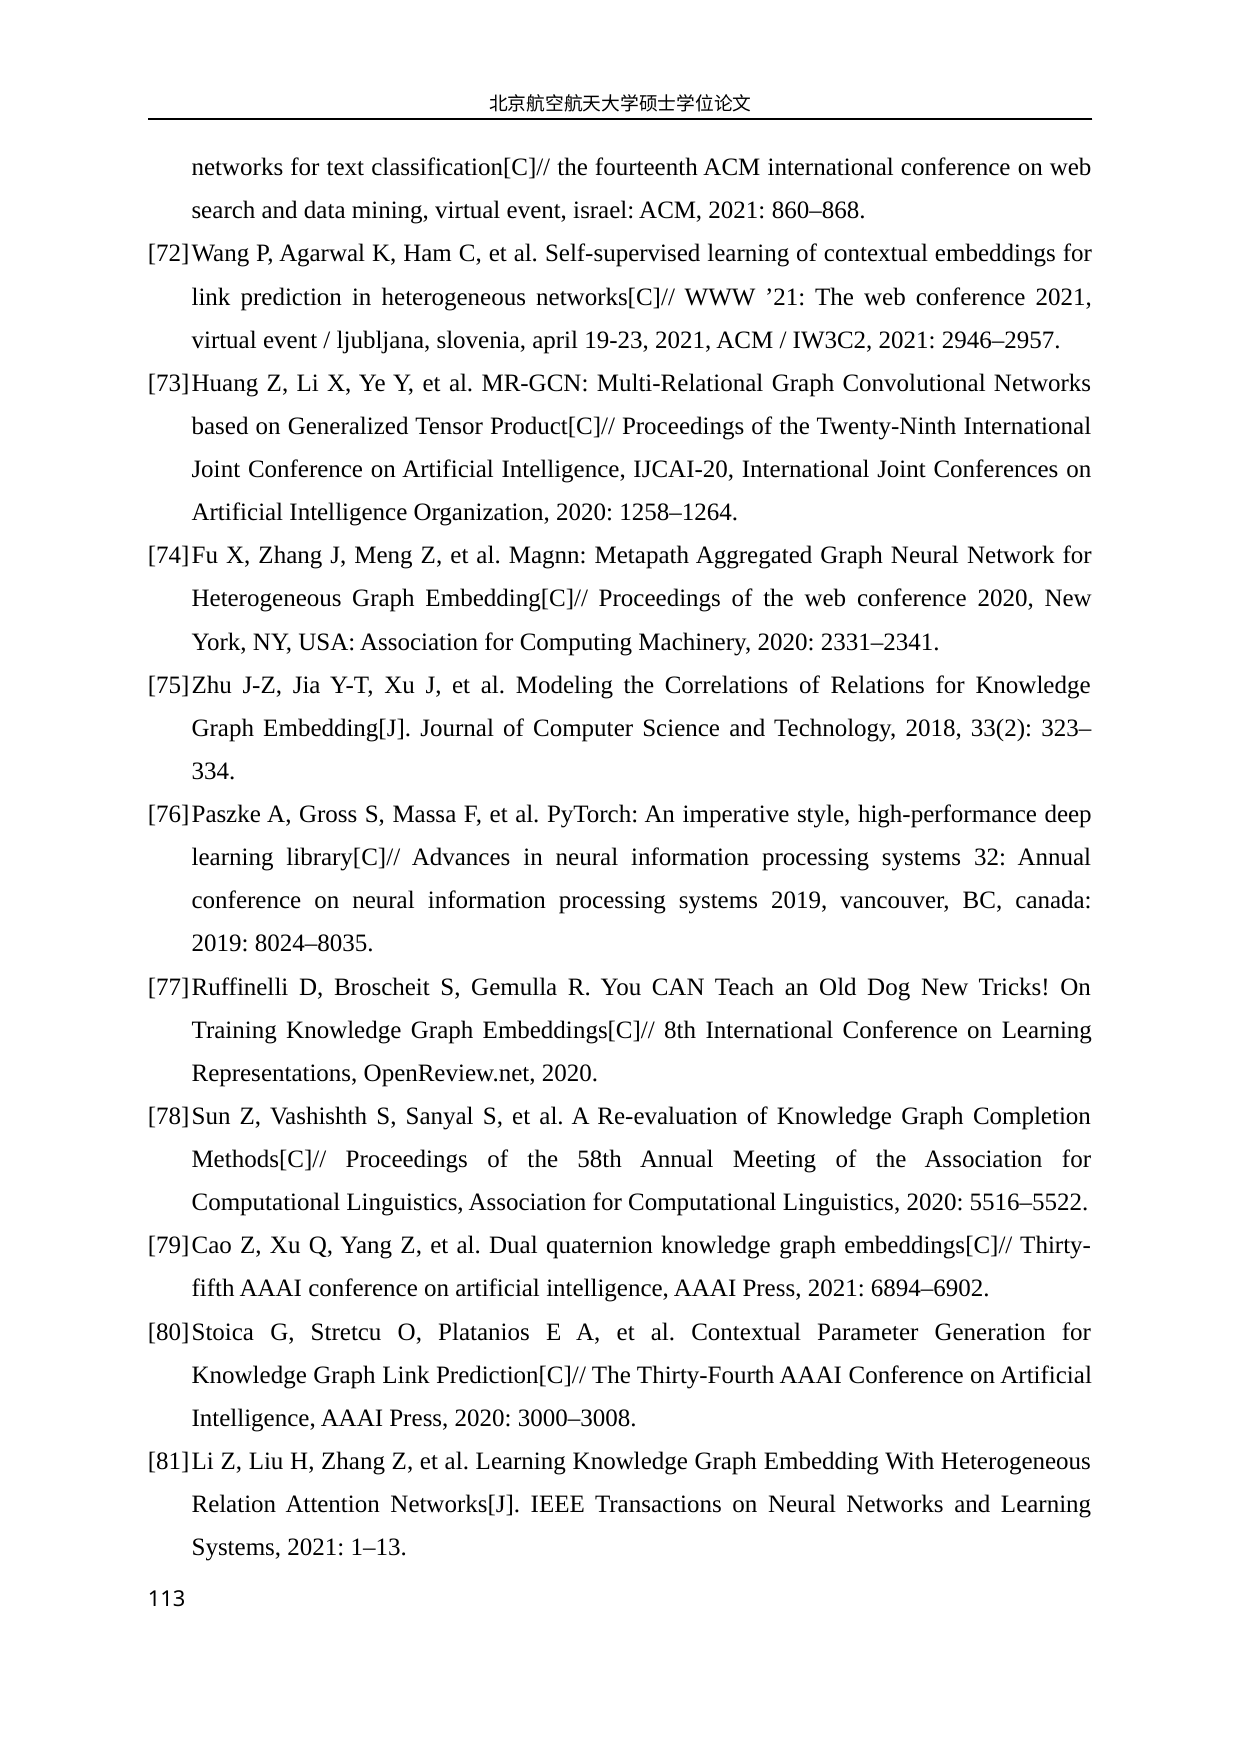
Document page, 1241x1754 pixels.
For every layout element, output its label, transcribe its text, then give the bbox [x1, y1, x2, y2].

text [73] Huang Z, Li X, Ye Y, et al. MR-GCN: Multi-Relational Graph Convolutional Networks based on Generalized Tensor Product[C]// Proceedings of the Twenty-Ninth International Joint Conference on Artificial Intelligence, IJCAI-20, International Joint Conferences on Artificial Intelligence Organization, 2020: 1258–1264. [148, 368, 1092, 526]
text [78] Sun Z, Vashishth S, Sanyal S, et al. A Re-evaluation of Knowledge Graph Completion Methods[C]// Proceedings of the 58th Annual Meeting of the Association for Computational Linguistics, Association for Computational Linguistics, 2020: 5516–5522. [148, 1101, 1092, 1216]
text [76] Paszke A, Gross S, Massa F, et al. PyTorch: An imperative style, high-performance deep learning library[C]// Advances in neural information processing systems 32: Annual conference on neural information processing systems 2019, vancouver, BC, canada: 2019: 8024–8035. [148, 799, 1092, 957]
text [72] Wang P, Agarwal K, Ham C, et al. Self-supervised learning of contextual embeddings for link prediction in heterogeneous networks[C]// WWW ’21: The web conference 2021, virtual event / ljubljana, slovenia, april 19-23, 2021, ACM / IW3C2, 2021: 2946–2957. [148, 238, 1092, 353]
text [79] Cao Z, Xu Q, Yang Z, et al. Dual quaternion knowledge graph embeddings[C]// Thirty-fifth AAAI conference on artificial intelligence, AAAI Press, 2021: 6894–6902. [148, 1230, 1092, 1302]
text [80] Stoica G, Stretcu O, Platanios E A, et al. Contextual Parameter Generation for Knowledge Graph Link Prediction[C]// The Thirty-Fourth AAAI Conference on Artificial Intelligence, AAAI Press, 2020: 3000–3008. [148, 1317, 1092, 1432]
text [148, 152, 1092, 224]
text [74] Fu X, Zhang J, Meng Z, et al. Magnn: Metapath Aggregated Graph Neural Network for Heterogeneous Graph Embedding[C]// Proceedings of the web conference 2020, New York, NY, USA: Association for Computing Machinery, 2020: 2331–2341. [148, 540, 1092, 655]
text [77] Ruffinelli D, Broscheit S, Gemulla R. You CAN Teach an Old Dog New Tricks! On Training Knowledge Graph Embeddings[C]// 8th International Conference on Learning Representations, OpenReview.net, 2020. [148, 972, 1092, 1087]
text [75] Zhu J-Z, Jia Y-T, Xu J, et al. Modeling the Correlations of Relations for Knowledge Graph Embedding[J]. Journal of Computer Science and Technology, 2018, 33(2): 323–334. [148, 670, 1092, 785]
text [81] Li Z, Liu H, Zhang Z, et al. Learning Knowledge Graph Embedding With Heterogeneous Relation Attention Networks[J]. IEEE Transactions on Neural Networks and Learning Systems, 2021: 1–13. [148, 1446, 1092, 1561]
